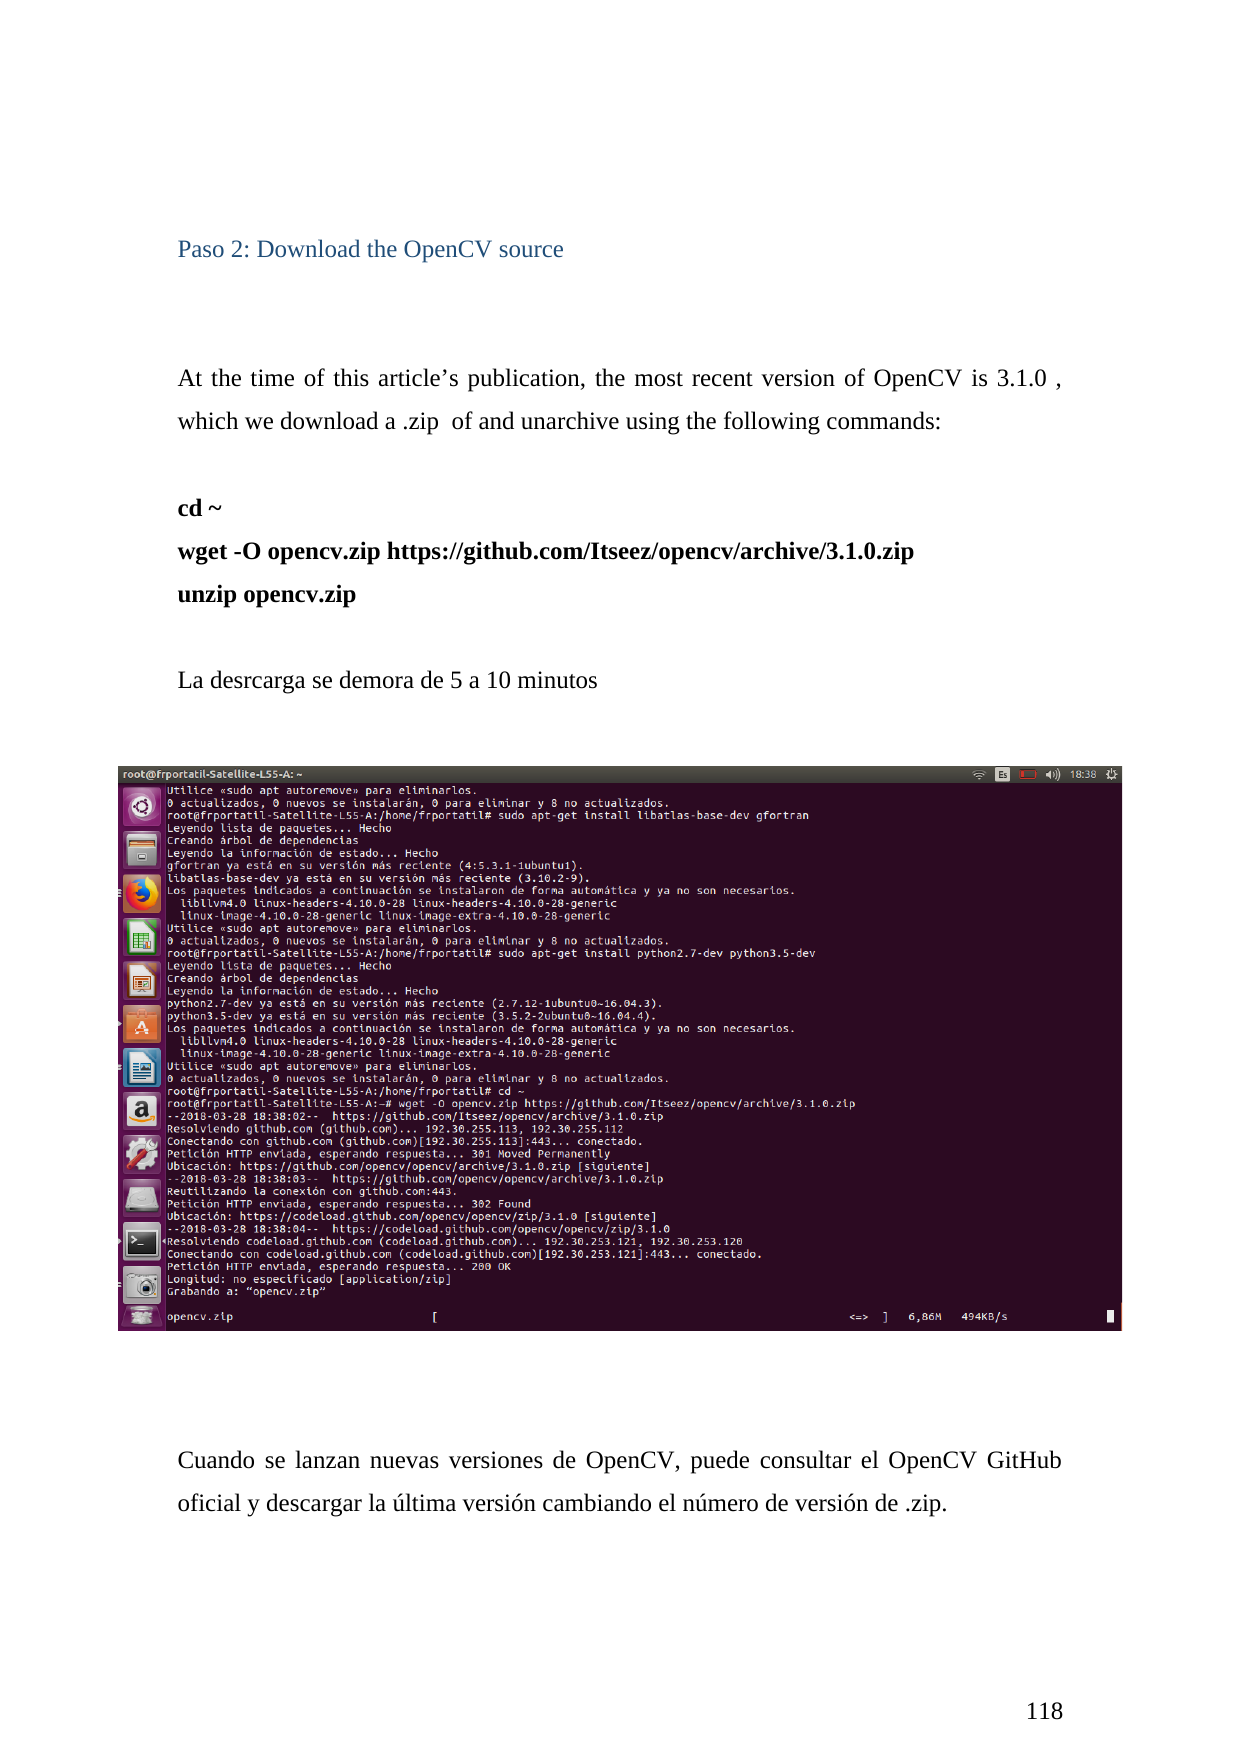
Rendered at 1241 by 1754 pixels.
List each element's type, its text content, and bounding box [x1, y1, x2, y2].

text At the time of this article’s publication, the most recent version of OpenCV is 3.1.0 , which we download a .zip of and unarchive using the following commands: [177, 363, 1063, 435]
subtitle Paso 2: Download the OpenCV source [177, 234, 1063, 263]
text unzip opencv.zip [177, 579, 1063, 608]
picture [118, 766, 1123, 1331]
text La desrcarga se demora de 5 a 10 minutos [177, 665, 1063, 694]
text wget -O opencv.zip https://github.com/Itseez/opencv/archive/3.1.0.zip [177, 536, 1063, 564]
text Cuando se lanzan nuevas versiones de OpenCV, puede consultar el OpenCV GitHub oficial y descargar la última versión cambiando el número de versión de .zip. [177, 1445, 1063, 1517]
text cd ~ [177, 493, 1063, 521]
